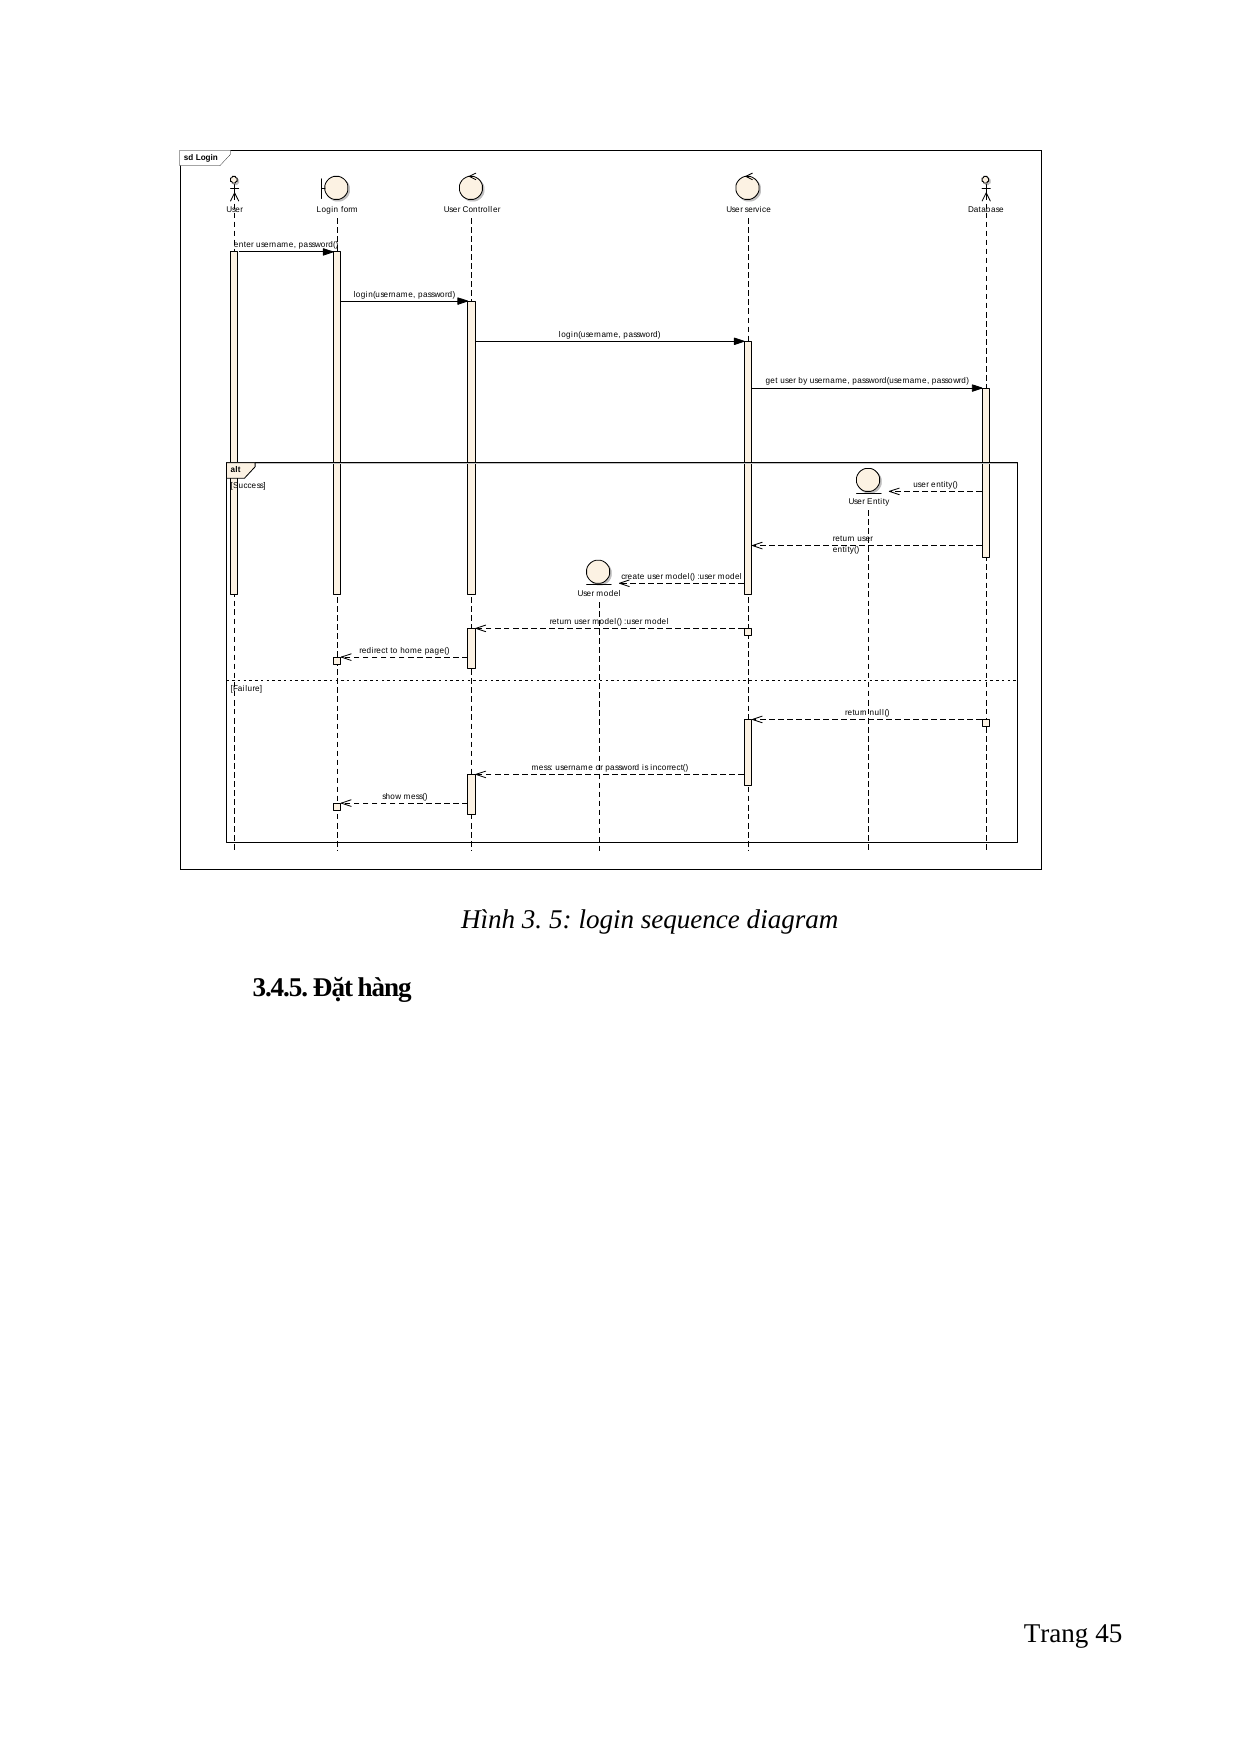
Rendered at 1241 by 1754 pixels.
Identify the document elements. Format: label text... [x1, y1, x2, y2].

text Hình 3. 5: login sequence diagram [177, 903, 1122, 934]
title 3.4.5. Đặt hàng [177, 971, 1122, 1002]
